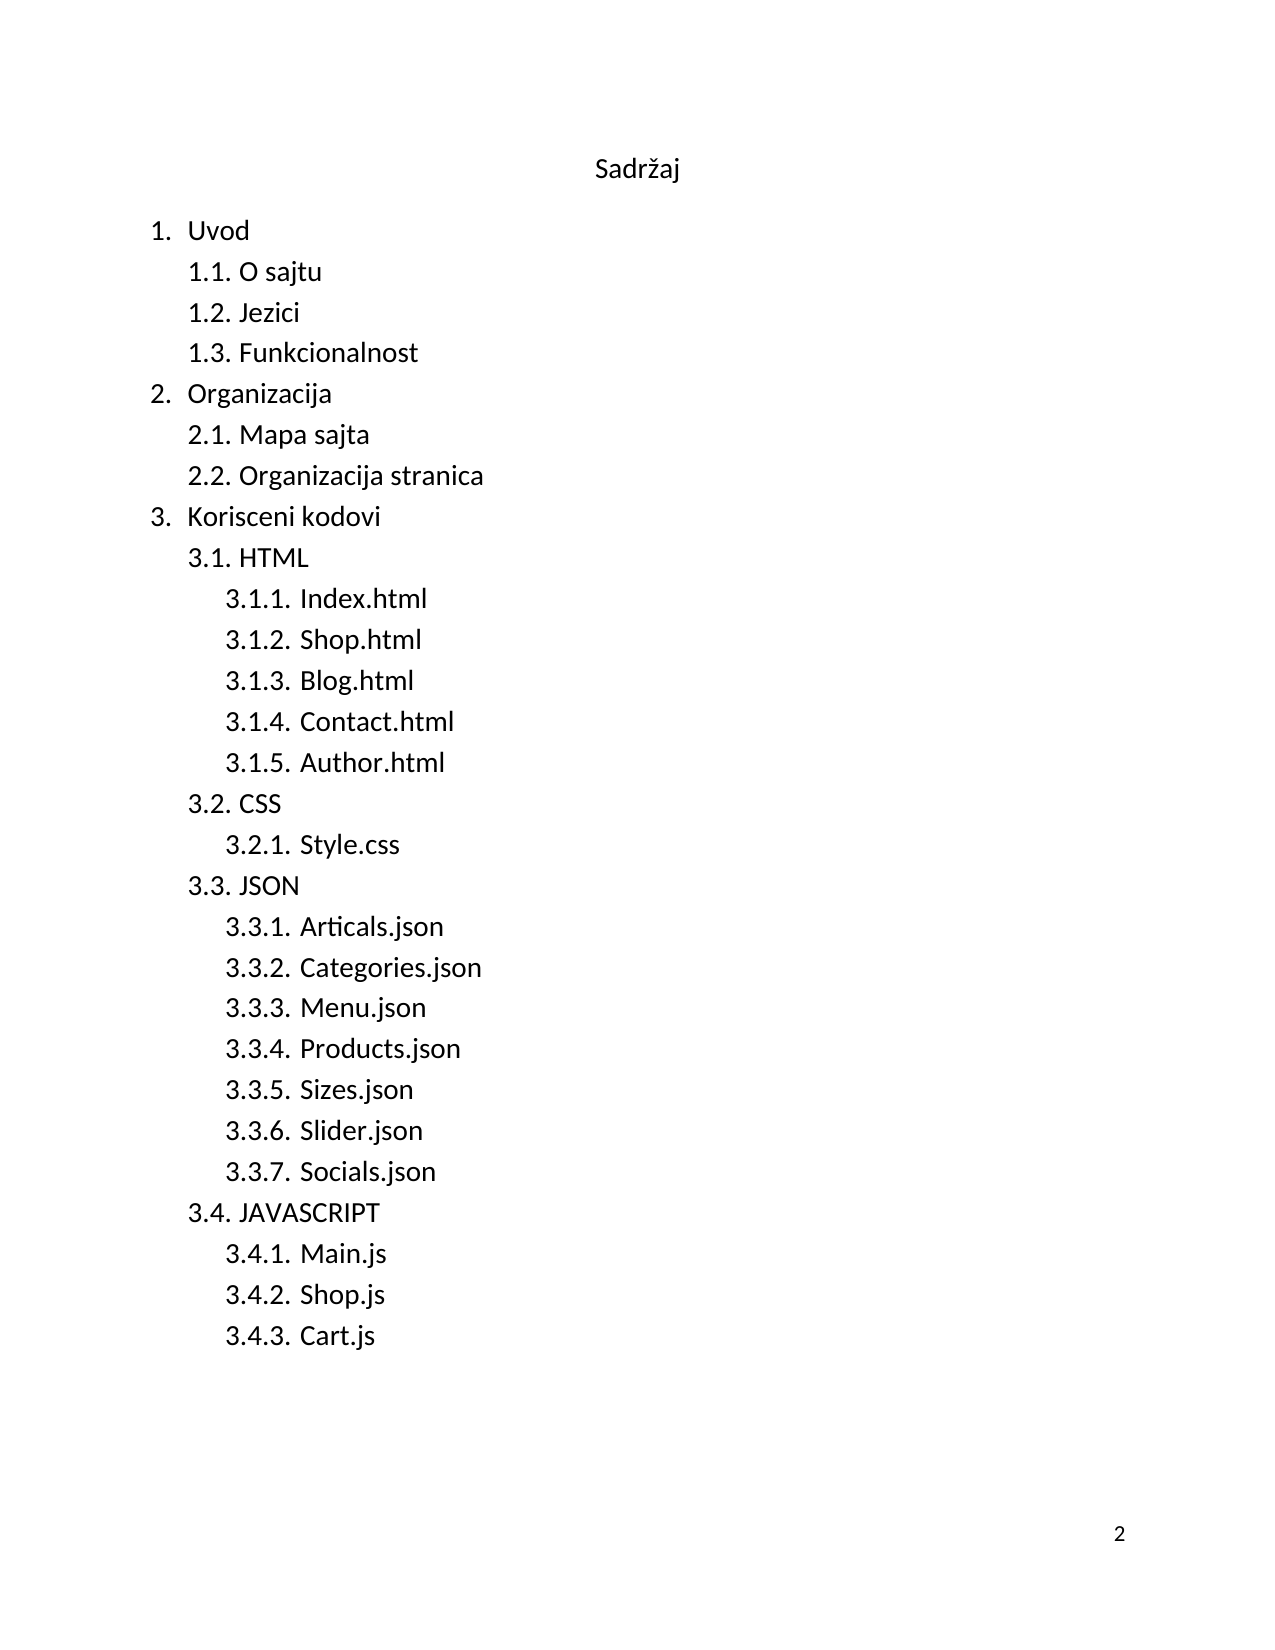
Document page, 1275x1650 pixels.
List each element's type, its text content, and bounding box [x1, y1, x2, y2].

list Jezici [187, 294, 1125, 329]
list Korisceni kodovi [150, 498, 1125, 534]
list Uvod [150, 212, 1125, 247]
list Funkcionalnost [187, 334, 1125, 370]
list CSS [187, 785, 1125, 821]
list Categories.json [225, 949, 1125, 984]
list Shop.js [225, 1276, 1125, 1312]
list Slider.json [225, 1112, 1125, 1148]
list Articals.json [225, 908, 1125, 943]
list JSON [187, 867, 1125, 902]
list Products.json [225, 1031, 1125, 1066]
list Socials.json [225, 1153, 1125, 1189]
list Sizes.json [225, 1071, 1125, 1107]
list Contact.html [225, 703, 1125, 739]
list Organizacija stranica [187, 457, 1125, 493]
list O sajtu [187, 253, 1125, 288]
list Mapa sajta [187, 416, 1125, 452]
list HTML [187, 539, 1125, 575]
list Cart.js [225, 1317, 1125, 1353]
list JAVASCRIPT [187, 1194, 1125, 1230]
list Blog.html [225, 662, 1125, 698]
list Shop.html [225, 621, 1125, 657]
list Organizacija [150, 376, 1125, 411]
list Style.css [225, 826, 1125, 861]
list Index.html [225, 580, 1125, 616]
list Author.html [225, 744, 1125, 779]
text Sadržaj [150, 150, 1125, 186]
list Menu.json [225, 989, 1125, 1025]
list Main.js [225, 1235, 1125, 1271]
